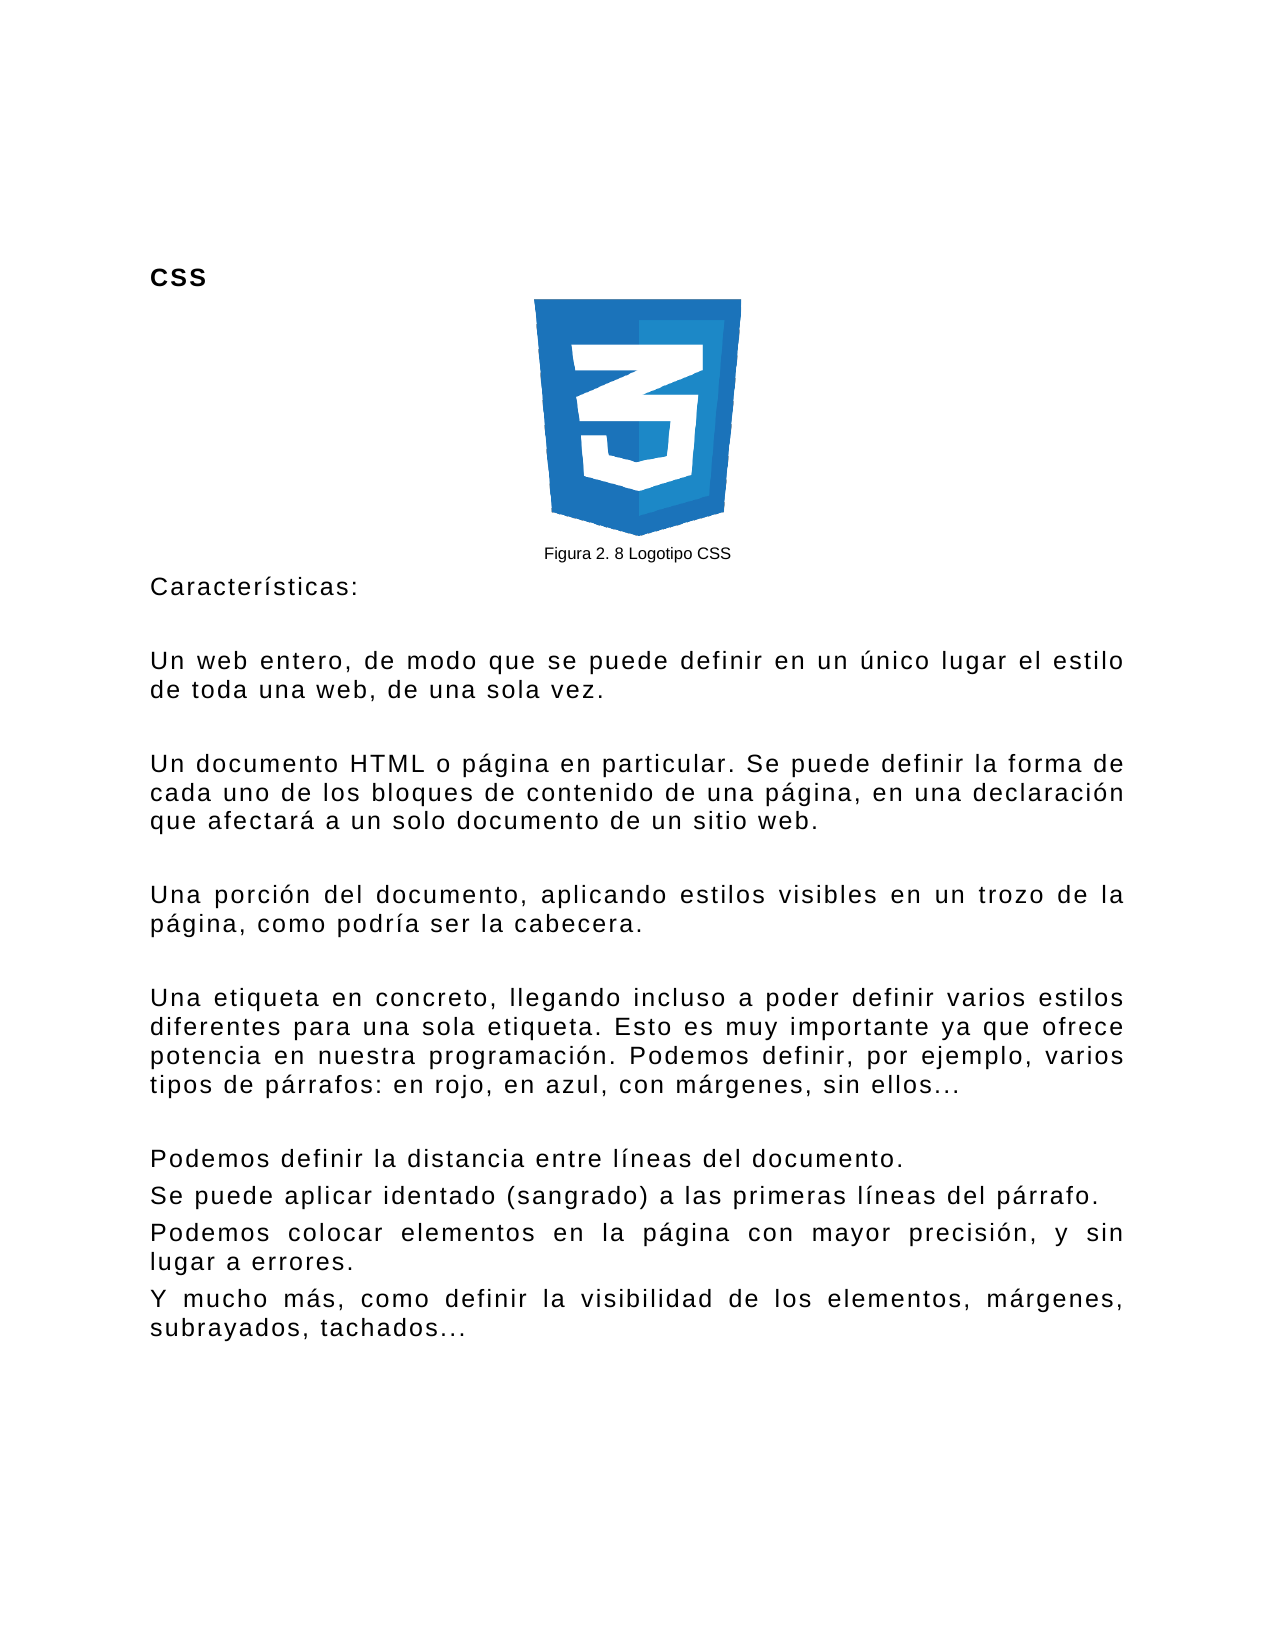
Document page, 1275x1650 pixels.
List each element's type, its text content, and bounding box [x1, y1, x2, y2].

text Una porción del documento, aplicando estilos visibles en un trozo de la página, como podría ser la cabecera. [150, 880, 1125, 938]
text Características: [150, 572, 1125, 600]
text Un documento HTML o página en particular. Se puede definir la forma de cada uno de los bloques de contenido de una página, en una declaración que afectará a un solo documento de un sitio web. [150, 749, 1125, 835]
text Figura 2. 8 Logotipo CSS [150, 544, 1125, 563]
text CSS [150, 262, 1125, 291]
text Se puede aplicar identado (sangrado) a las primeras líneas del párrafo. [150, 1181, 1125, 1209]
text Un web entero, de modo que se puede definir en un único lugar el estilo de toda una web, de una sola vez. [150, 646, 1125, 703]
text Y mucho más, como definir la visibilidad de los elementos, márgenes, subrayados, tachados... [150, 1284, 1125, 1341]
picture [534, 299, 742, 536]
text Podemos colocar elementos en la página con mayor precisión, y sin lugar a errores. [150, 1218, 1125, 1275]
text Una etiqueta en concreto, llegando incluso a poder definir varios estilos diferentes para una sola etiqueta. Esto es muy importante ya que ofrece potencia en nuestra programación. Podemos definir, por ejemplo, varios tipos de párrafos: en rojo, en azul, con márgenes, sin ellos... [150, 983, 1125, 1098]
text Podemos definir la distancia entre líneas del documento. [150, 1144, 1125, 1172]
